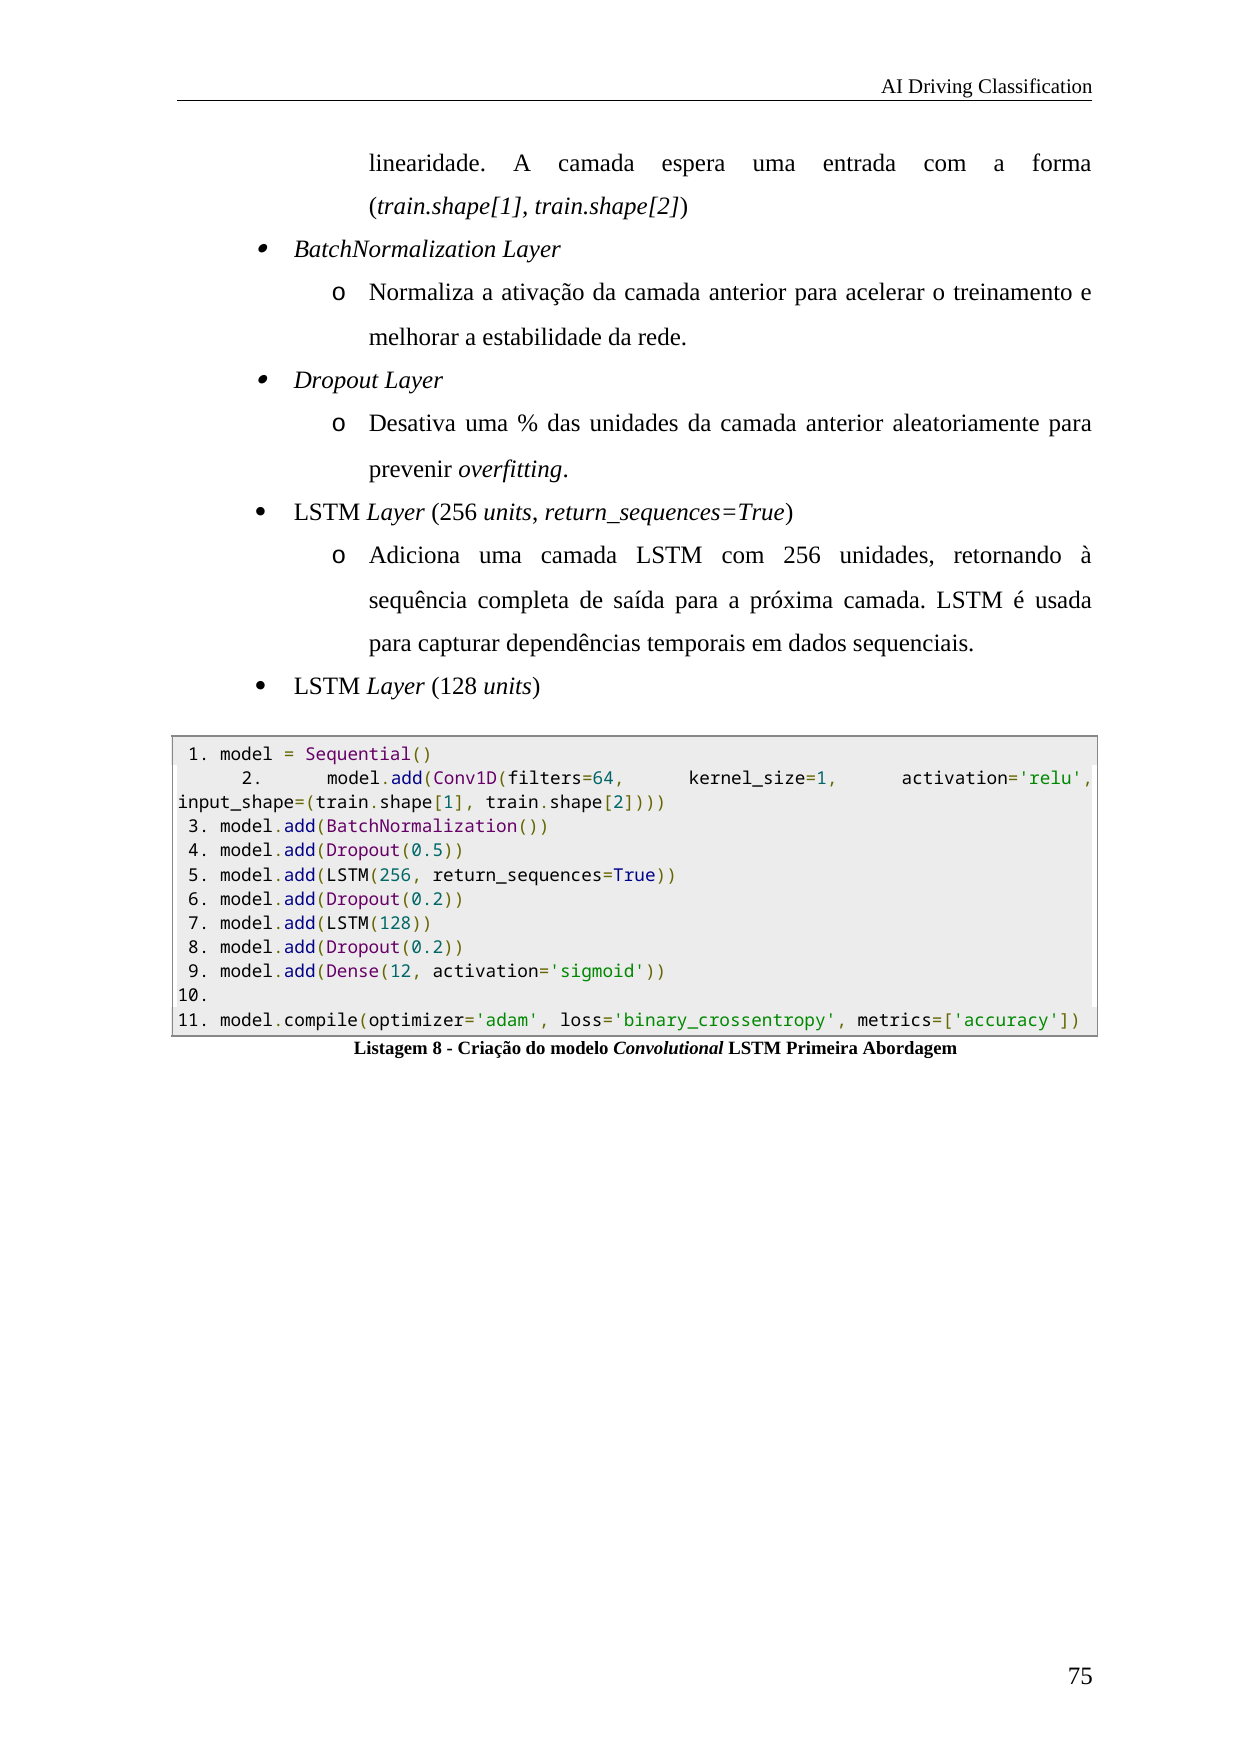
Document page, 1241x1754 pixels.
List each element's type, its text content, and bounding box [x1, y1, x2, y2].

text 1. model = Sequential() [173, 737, 1097, 765]
text 10. [177, 983, 1092, 1001]
text 6. model.add(Dropout(0.2)) [177, 886, 1092, 910]
text 3. model.add(BatchNormalization()) [177, 814, 1092, 838]
text Listagem 8 - Criação do modelo Convolutional LSTM Primeira Abordagem [177, 1037, 1092, 1058]
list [331, 148, 1092, 219]
text 8. model.add(Dropout(0.2)) [177, 934, 1092, 959]
text 9. model.add(Dense(12, activation='sigmoid')) [177, 959, 1092, 983]
list BatchNormalization Layer [256, 234, 1092, 263]
list Adiciona uma camada LSTM com 256 unidades, retornando à sequência completa de saída para a próxima camada. LSTM é usada para capturar dependências temporais em dados sequenciais. [331, 540, 1092, 657]
text 2. model.add(Conv1D(filters=64, kernel_size=1, activation='relu', input_shape=(train.shape[1], train.shape[2]))) [177, 765, 1092, 814]
text 7. model.add(LSTM(128)) [177, 910, 1092, 934]
list LSTM Layer (128 units) [256, 671, 1092, 700]
list Desativa uma % das unidades da camada anterior aleatoriamente para prevenir overfitting. [331, 408, 1092, 482]
list Dropout Layer [256, 365, 1092, 394]
list LSTM Layer (256 units, return_sequences=True) [256, 497, 1092, 526]
text 11. model.compile(optimizer='adam', loss='binary_crossentropy', metrics=['accuracy']) [173, 1001, 1097, 1035]
text 4. model.add(Dropout(0.5)) [177, 838, 1092, 862]
text 5. model.add(LSTM(256, return_sequences=True)) [177, 862, 1092, 886]
list Normaliza a ativação da camada anterior para acelerar o treinamento e melhorar a estabilidade da rede. [331, 277, 1092, 351]
